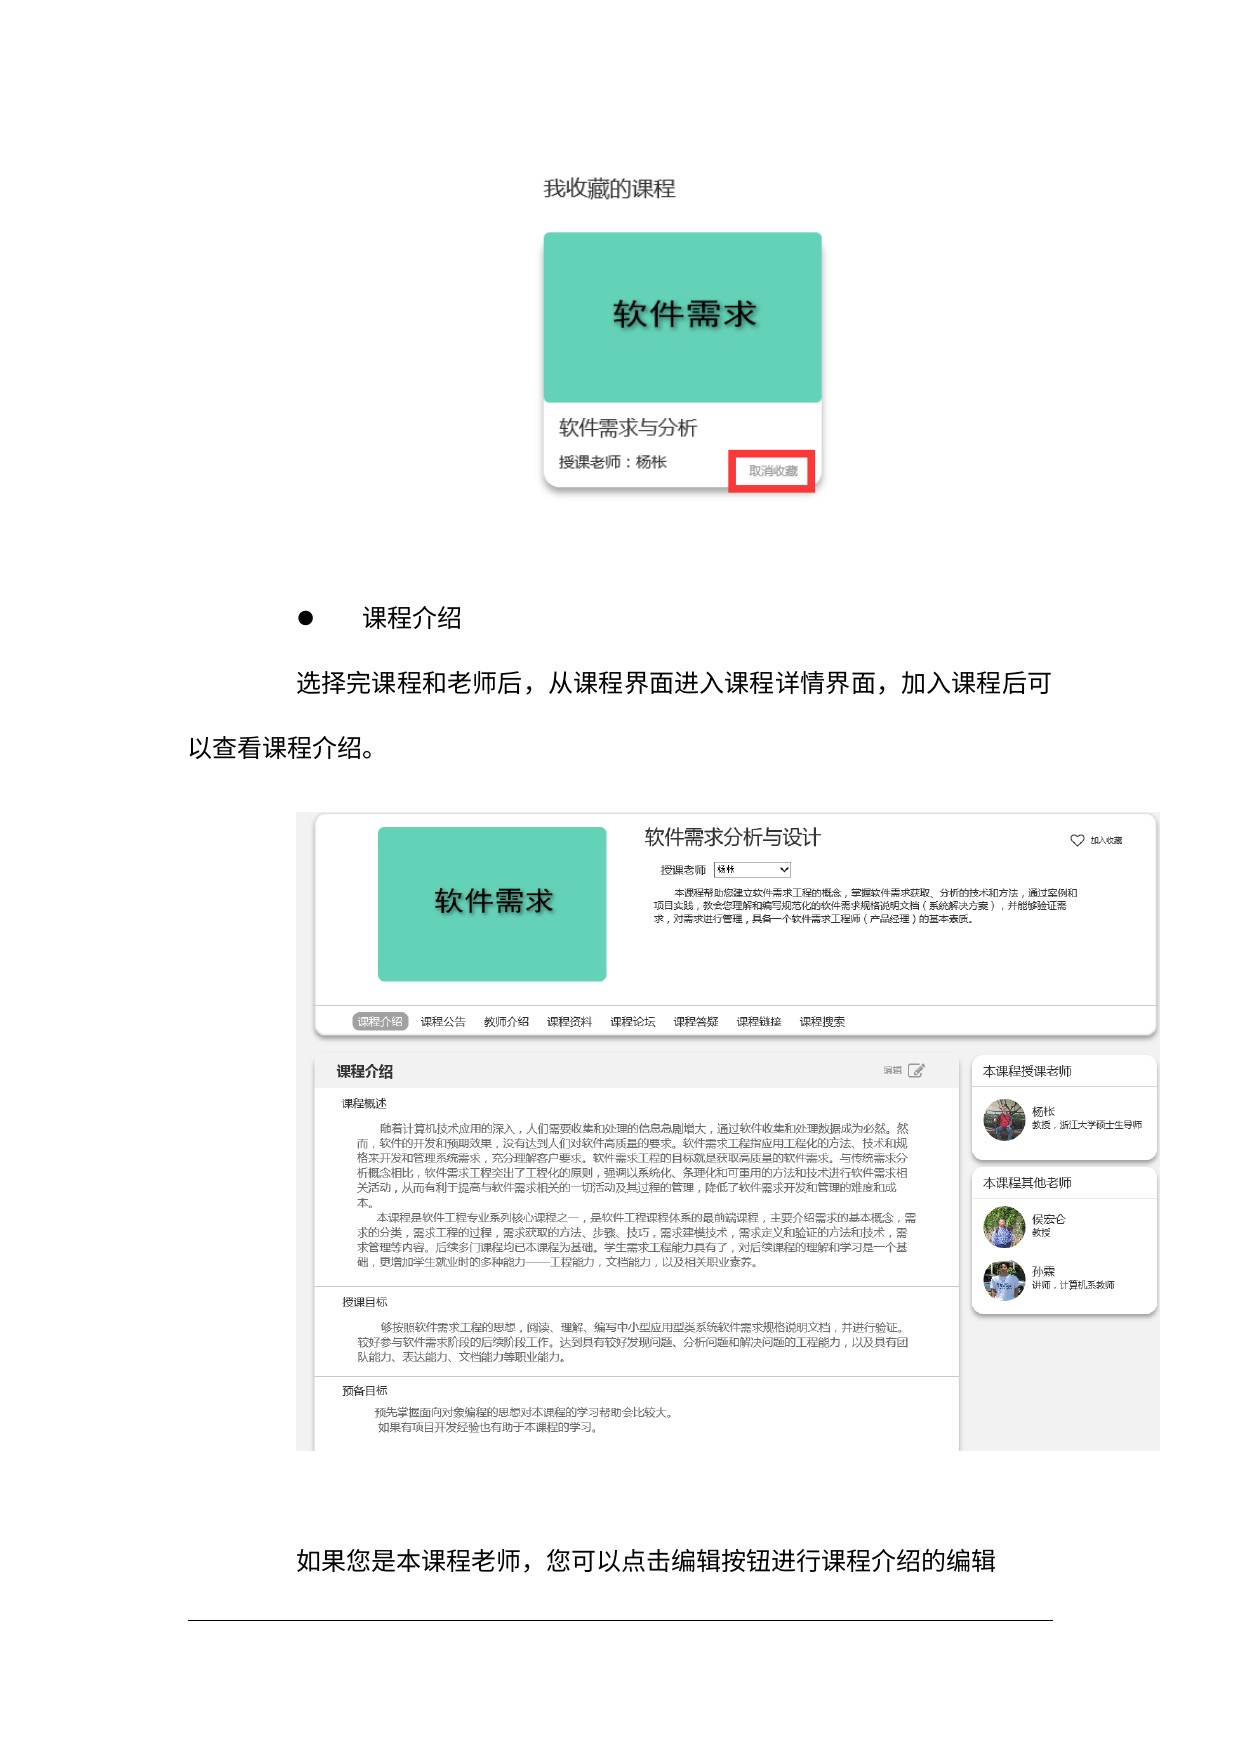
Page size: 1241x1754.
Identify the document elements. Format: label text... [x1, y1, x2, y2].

picture [296, 812, 1160, 1451]
picture [513, 162, 836, 518]
text 如果您是本课程老师，您可以点击编辑按钮进行课程介绍的编辑 [187, 1527, 1053, 1592]
subtitle 课程介绍 [187, 584, 1053, 649]
text 选择完课程和老师后，从课程界面进入课程详情界面，加入课程后可以查看课程介绍。 [187, 649, 1053, 779]
